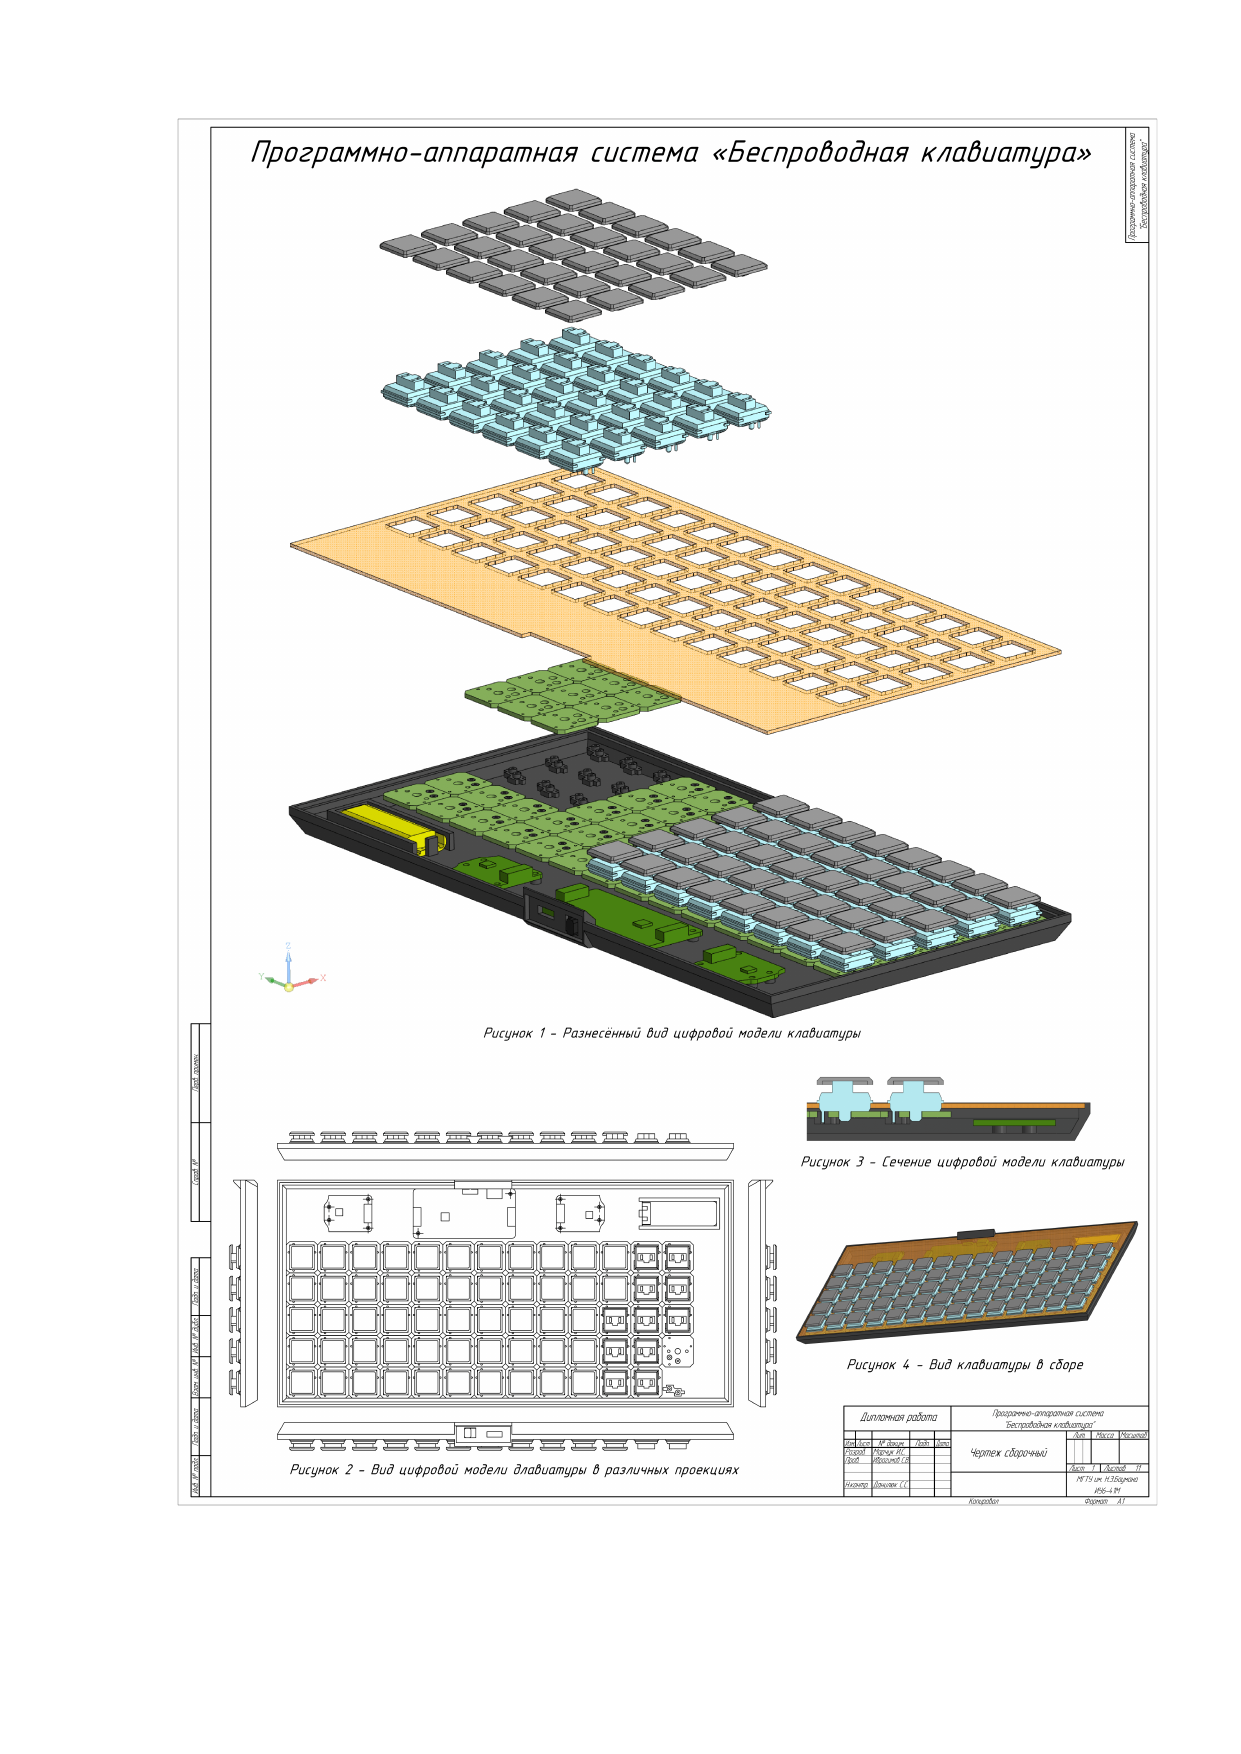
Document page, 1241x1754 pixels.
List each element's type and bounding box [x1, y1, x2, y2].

picture [177, 118, 1158, 1506]
